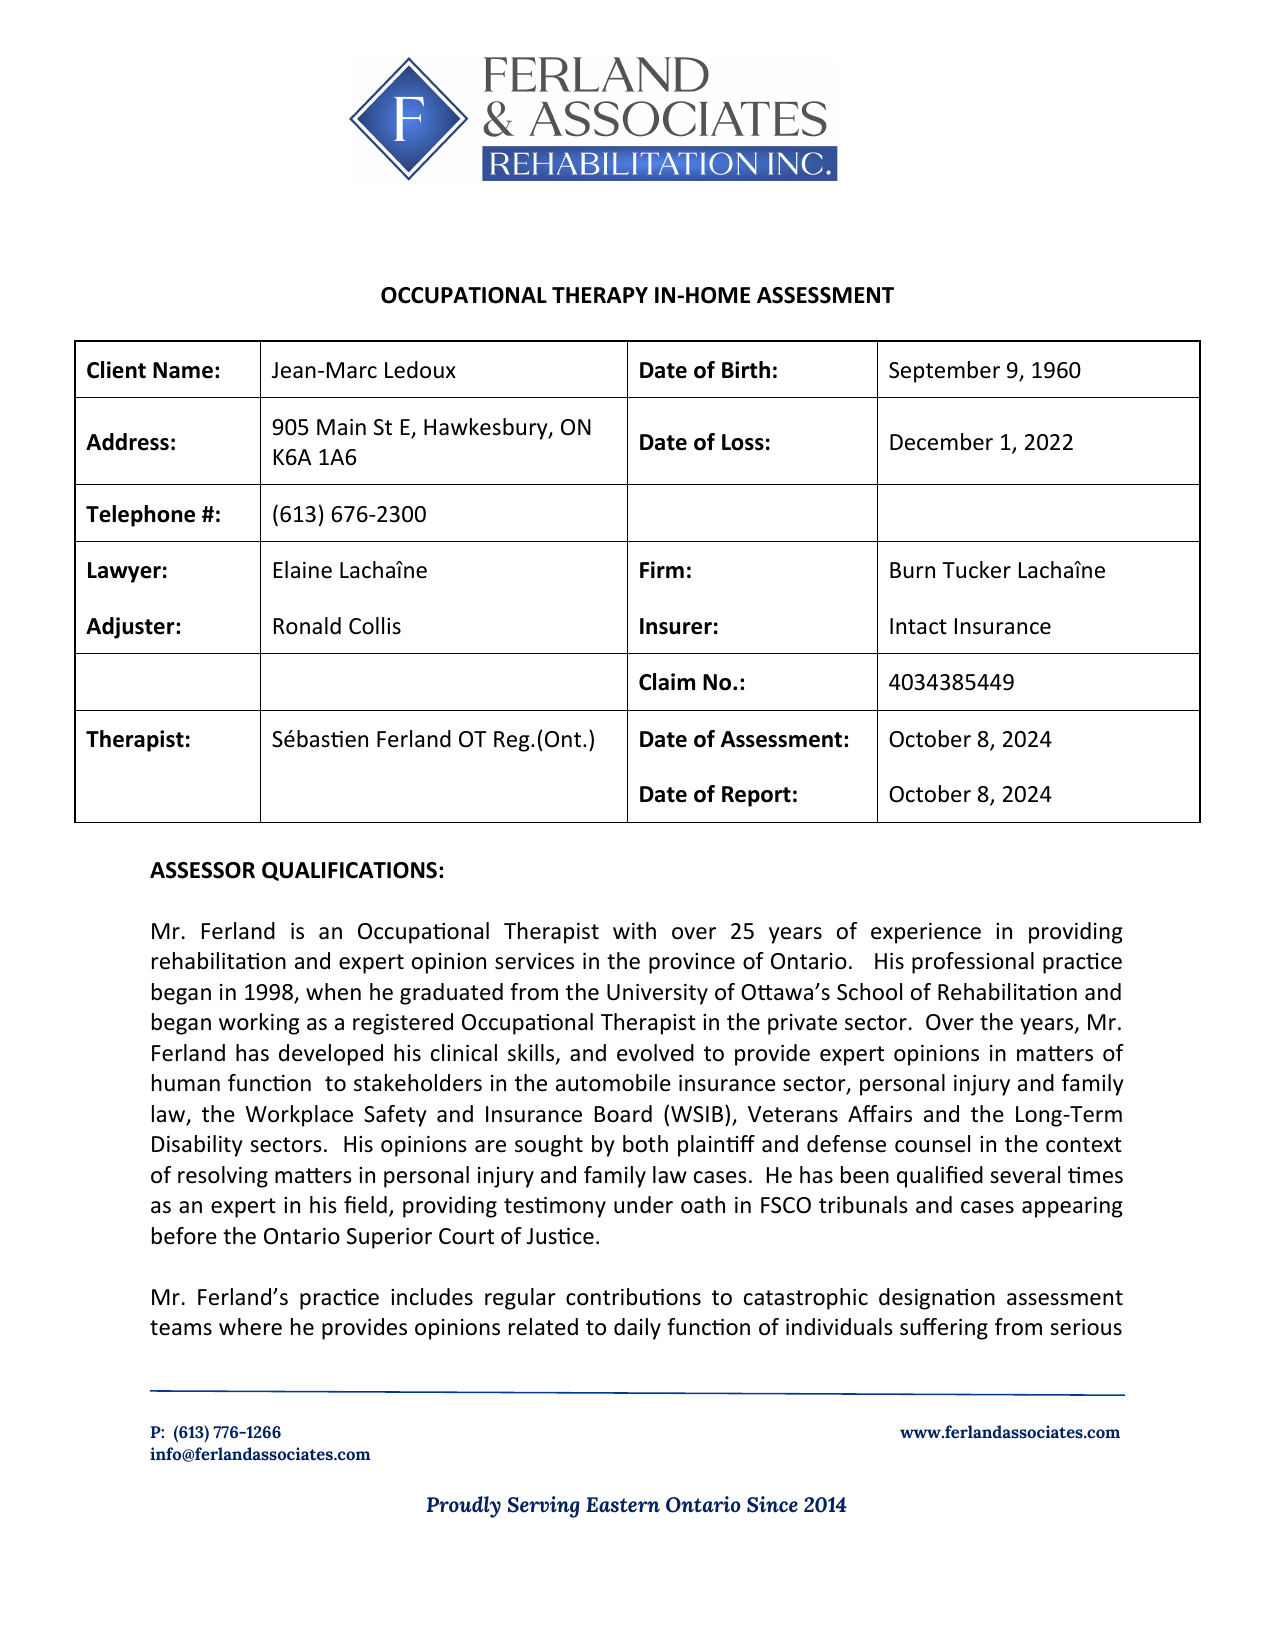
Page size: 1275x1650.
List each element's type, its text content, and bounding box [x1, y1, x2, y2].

table_cell December 1, 2022 [878, 398, 1199, 484]
table_cell Sébastien Ferland OT Reg.(Ont.) [261, 711, 627, 766]
table_cell Date of Assessment: [628, 711, 877, 766]
picture [349, 57, 838, 181]
table_cell Address: [76, 398, 260, 484]
table_cell Intact Insurance [878, 598, 1199, 653]
table_cell [261, 766, 627, 822]
table_cell October 8, 2024 [878, 766, 1199, 822]
table_cell Telephone #: [76, 485, 260, 541]
table_cell Date of Report: [628, 766, 877, 822]
table_cell 905 Main St E, Hawkesbury, ON K6A 1A6 [261, 398, 627, 484]
table_cell Burn Tucker Lachaîne [878, 542, 1199, 597]
table_header Client Name: [76, 342, 260, 397]
table_cell [76, 766, 260, 822]
text OCCUPATIONAL THERAPY IN-HOME ASSESSMENT [150, 279, 1125, 310]
text ASSESSOR QUALIFICATIONS: [150, 854, 1125, 884]
table_cell Date of Loss: [628, 398, 877, 484]
table_cell Claim No.: [628, 654, 877, 709]
table_cell [878, 485, 1199, 541]
table_cell 4034385449 [878, 654, 1199, 709]
table_header Jean-Marc Ledoux [261, 342, 627, 397]
table_cell Firm: [628, 542, 877, 597]
table_cell Adjuster: [76, 598, 260, 653]
table_cell October 8, 2024 [878, 711, 1199, 766]
table_header Date of Birth: [628, 342, 877, 397]
table_header September 9, 1960 [878, 342, 1199, 397]
table_cell Therapist: [76, 711, 260, 766]
table_cell (613) 676-2300 [261, 485, 627, 541]
table_cell Ronald Collis [261, 598, 627, 653]
table_cell [261, 654, 627, 709]
table_cell [76, 654, 260, 709]
table_cell Insurer: [628, 598, 877, 653]
text Mr. Ferland is an Occupational Therapist with over 25 years of experience in providing rehabilitation and expert opinion services in the province of Ontario. His professional practice began in 1998, when he graduated from the University of Ottawa’s School of Rehabilitation and began working as a registered Occupational Therapist in the private sector. Over the years, Mr. Ferland has developed his clinical skills, and evolved to provide expert opinions in matters of human function to stakeholders in the automobile insurance sector, personal injury and family law, the Workplace Safety and Insurance Board (WSIB), Veterans Affairs and the Long-Term Disability sectors. His opinions are sought by both plaintiff and defense counsel in the context of resolving matters in personal injury and family law cases. He has been qualified several times as an expert in his field, providing testimony under oath in FSCO tribunals and cases appearing before the Ontario Superior Court of Justice. [150, 915, 1125, 1251]
table_cell Elaine Lachaîne [261, 542, 627, 597]
table_cell Lawyer: [76, 542, 260, 597]
table_cell [628, 485, 877, 541]
